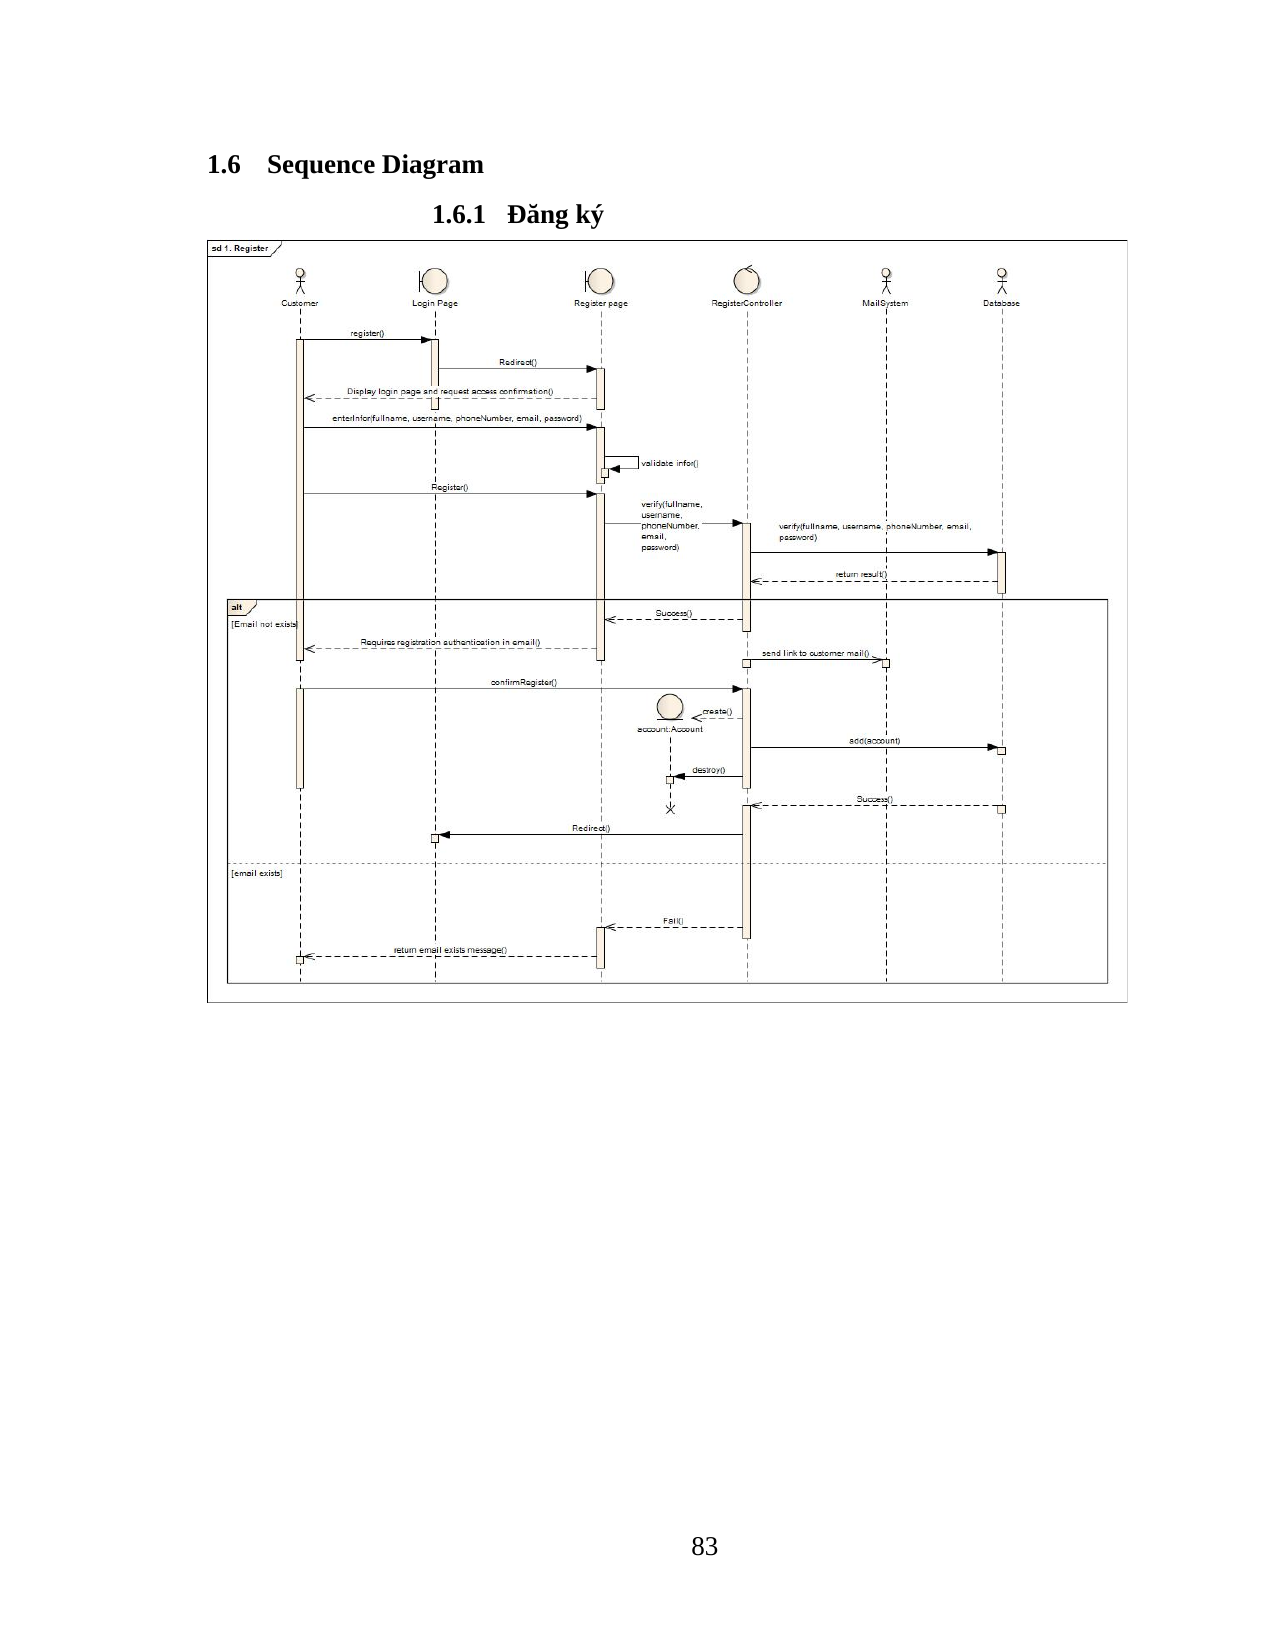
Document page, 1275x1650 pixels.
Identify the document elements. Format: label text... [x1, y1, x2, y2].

subtitle Sequence Diagram [207, 148, 1127, 179]
picture [206, 239, 1128, 1003]
subtitle Đăng ký [357, 198, 1127, 229]
